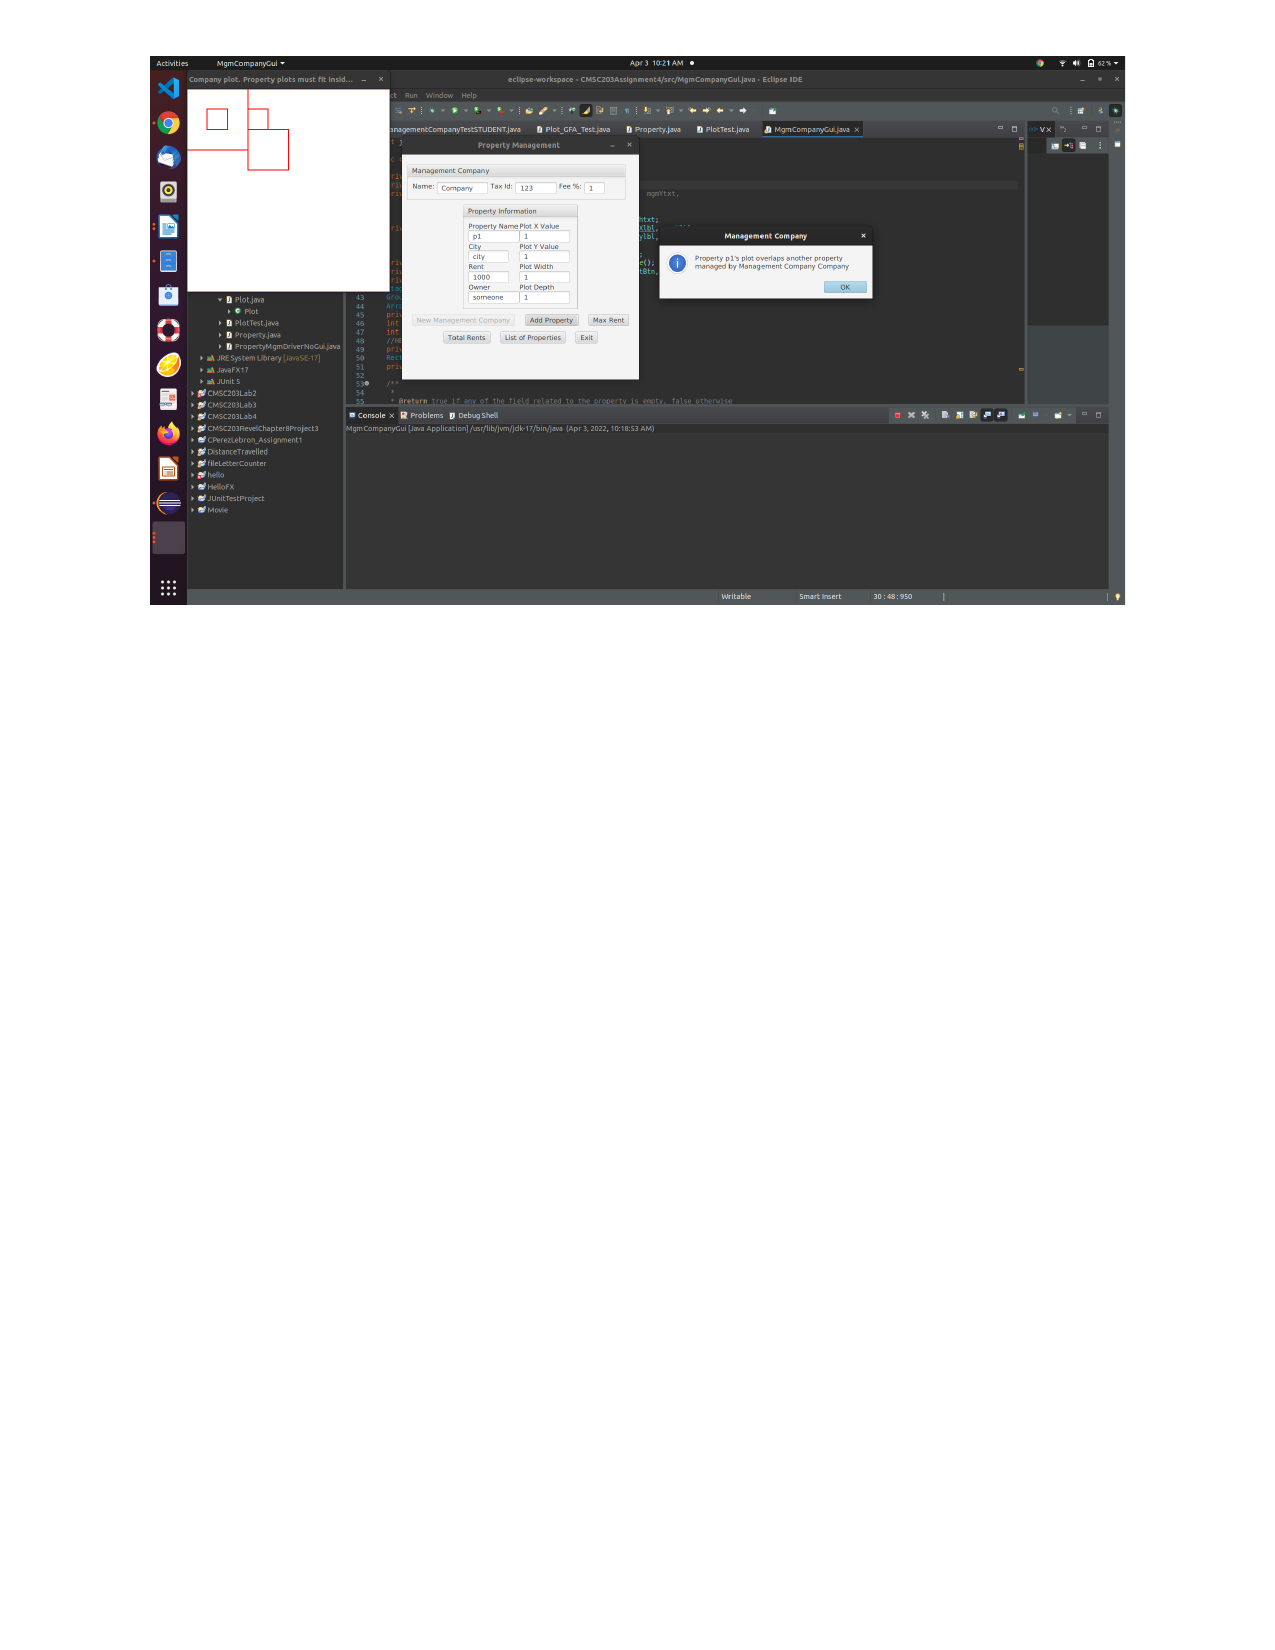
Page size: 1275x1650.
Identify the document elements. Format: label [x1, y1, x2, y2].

picture [150, 56, 1125, 605]
